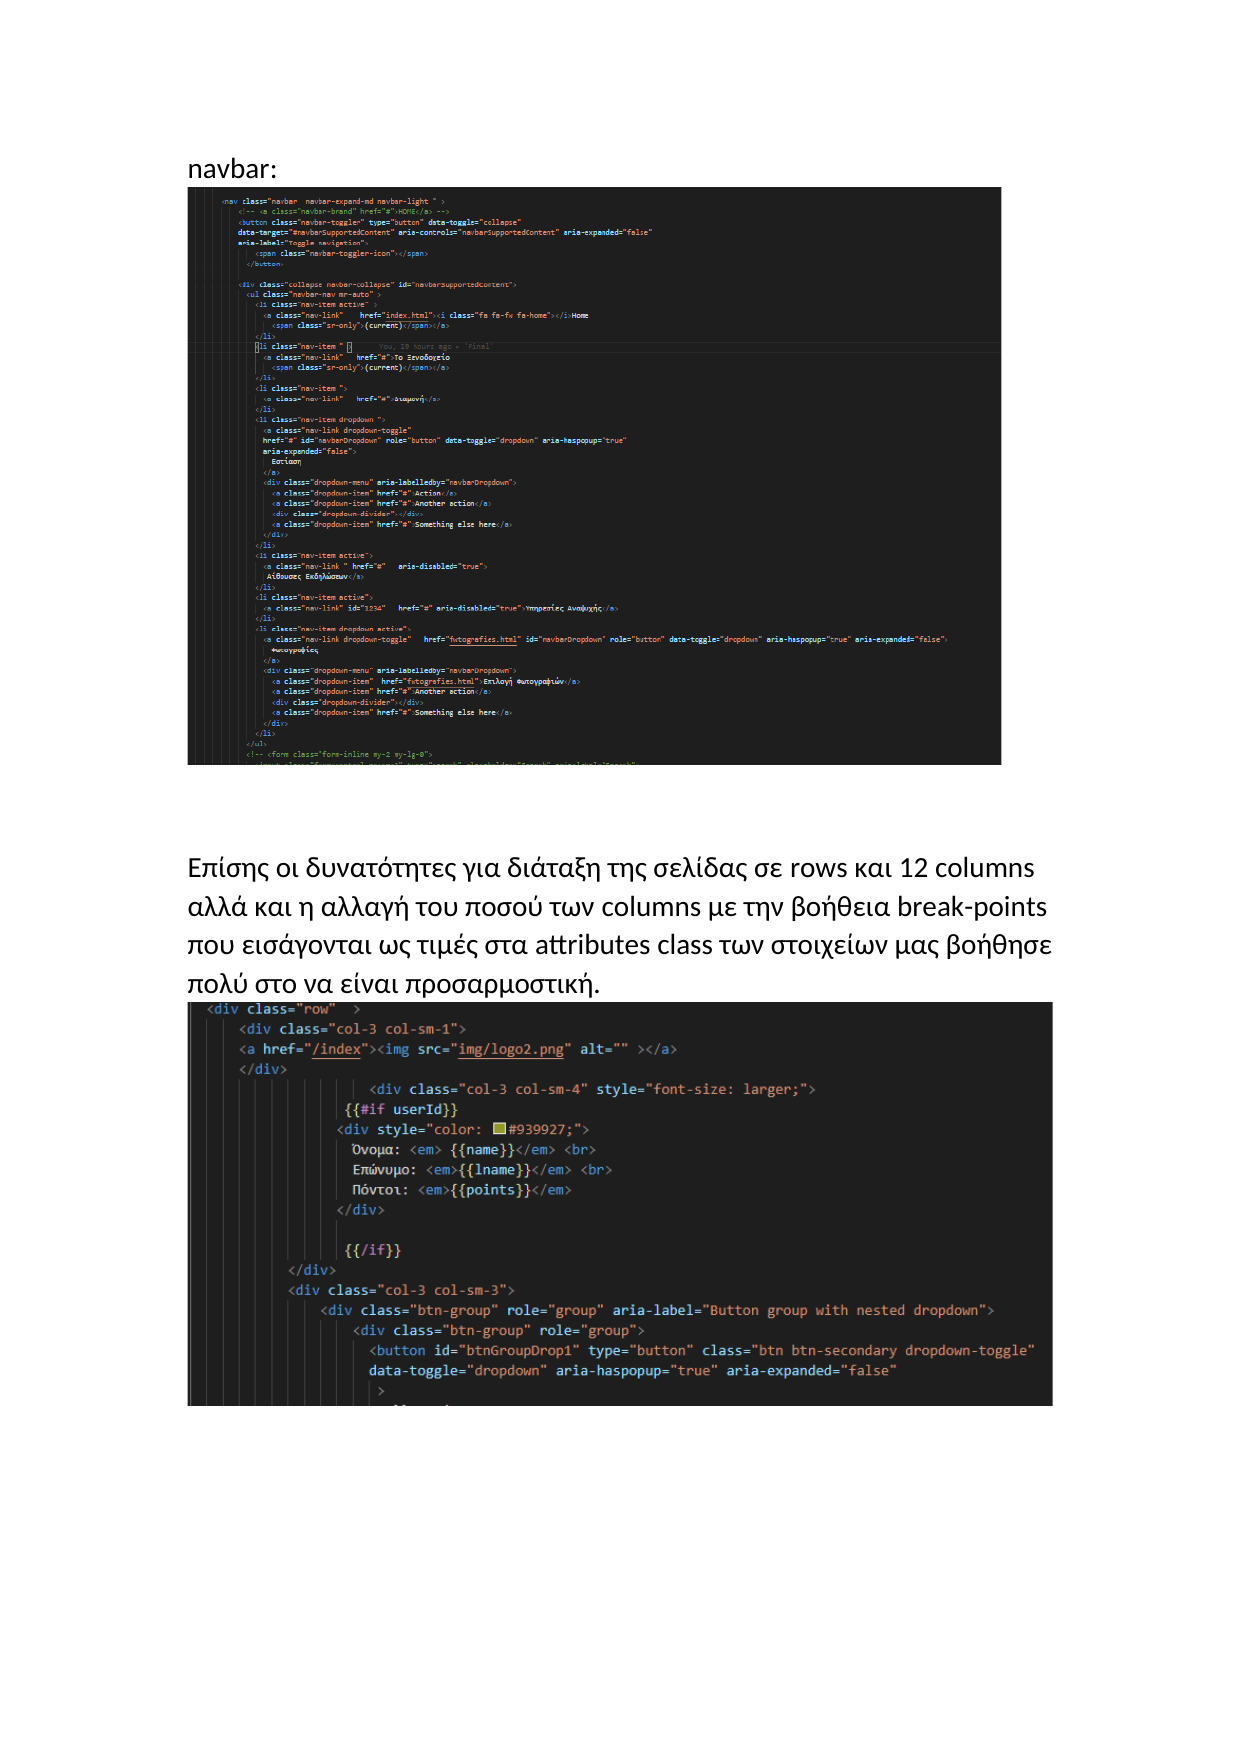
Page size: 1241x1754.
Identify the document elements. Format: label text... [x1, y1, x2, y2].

picture [187, 187, 1002, 765]
text Επίσης οι δυνατότητες για διάταξη της σελίδας σε rows και 12 columns αλλά και η αλλαγή του ποσού των columns με την βοήθεια break-points που εισάγονται ως τιμές στα attributes class των στοιχείων μας βοήθησε πολύ στο να είναι προσαρμοστική. [187, 849, 1053, 1002]
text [187, 150, 1053, 764]
picture [187, 1002, 1053, 1406]
